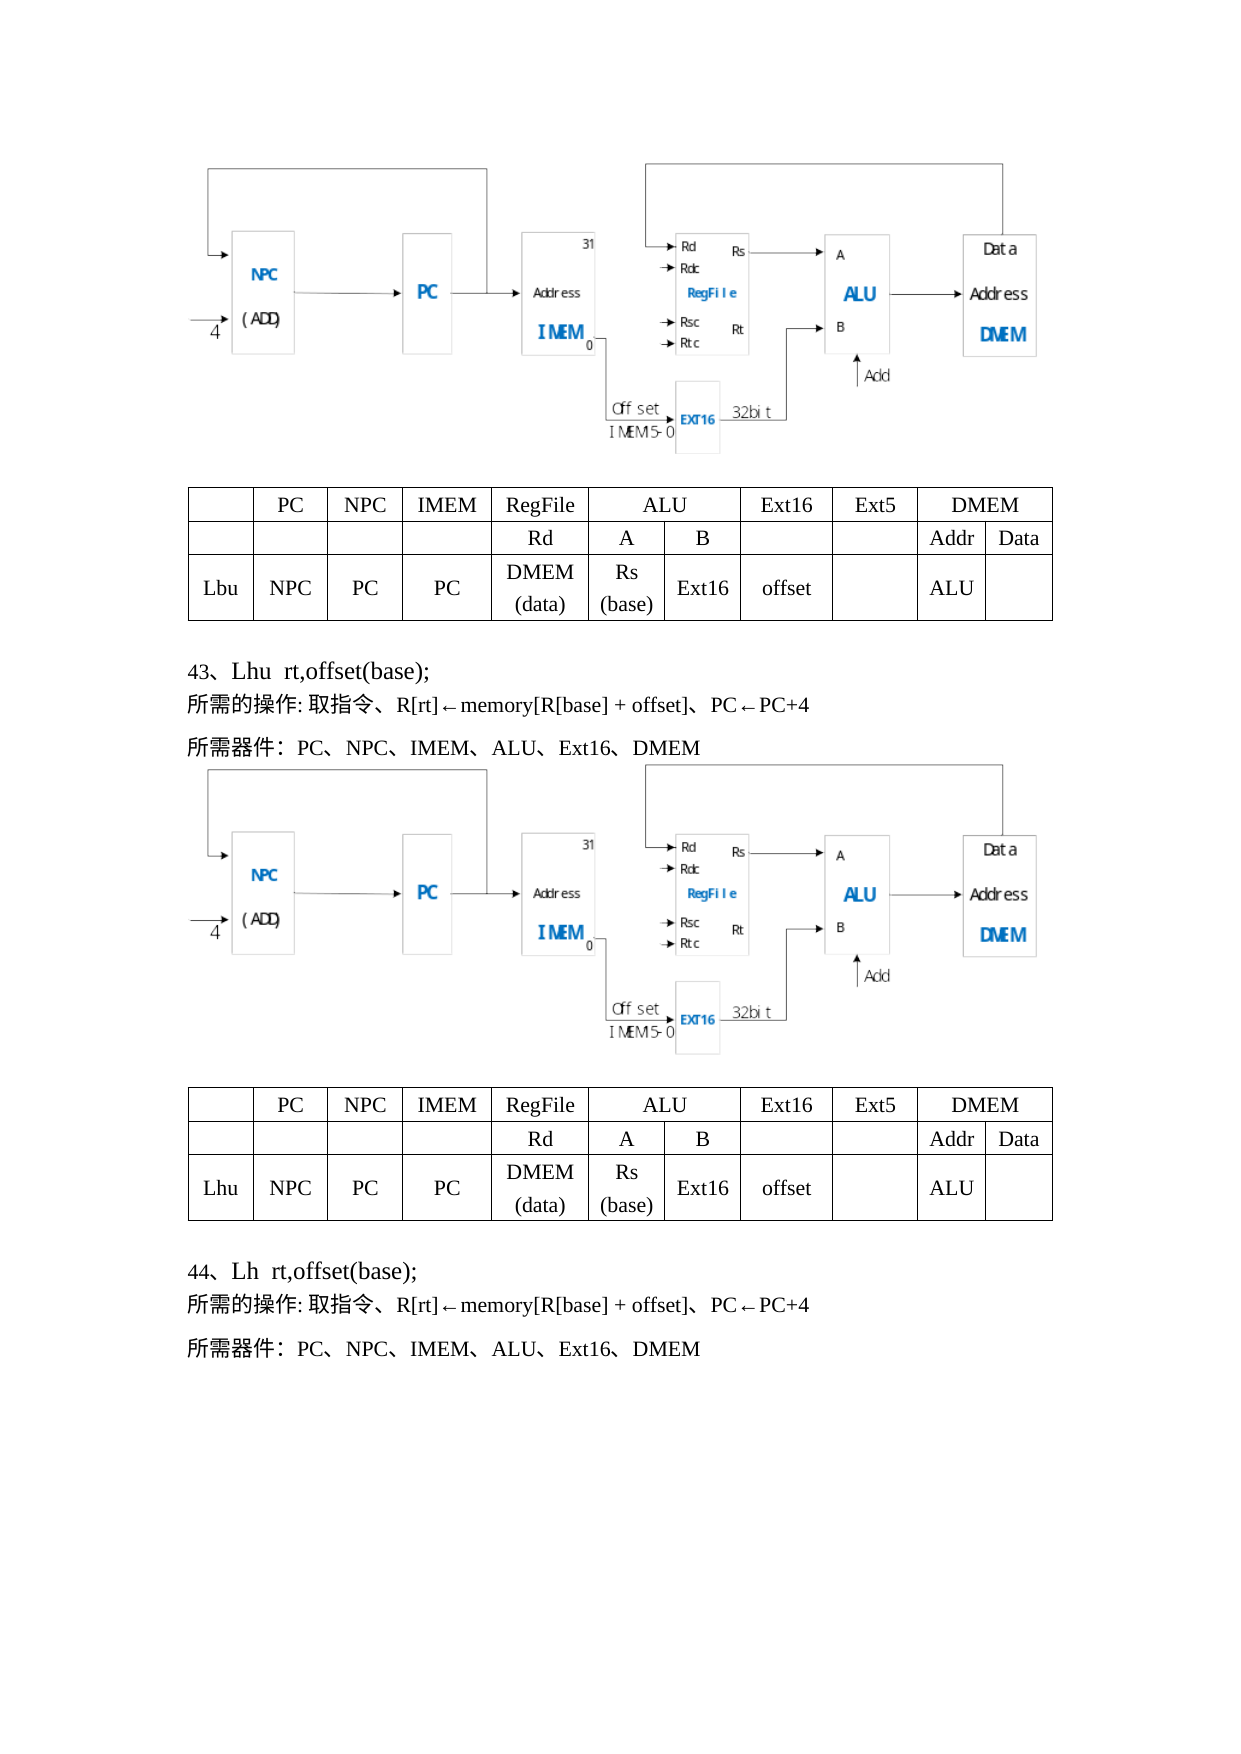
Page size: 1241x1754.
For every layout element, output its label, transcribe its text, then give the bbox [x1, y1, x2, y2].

table_header NPC [328, 488, 402, 521]
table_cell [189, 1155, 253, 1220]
table_cell Rs (base) [589, 555, 664, 620]
table_cell [741, 522, 832, 554]
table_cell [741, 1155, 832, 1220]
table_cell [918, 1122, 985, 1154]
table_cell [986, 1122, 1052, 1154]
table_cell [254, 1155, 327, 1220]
table_cell [254, 522, 327, 554]
table_cell A [589, 522, 664, 554]
table_header DMEM [918, 488, 1052, 521]
table_cell [328, 522, 402, 554]
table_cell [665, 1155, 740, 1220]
text 所需的操作: 取指令、R[rt]←memory[R[base] + offset]、PC←PC+4 [187, 686, 1053, 719]
text 43、Lhu rt,offset(base); [187, 654, 1053, 686]
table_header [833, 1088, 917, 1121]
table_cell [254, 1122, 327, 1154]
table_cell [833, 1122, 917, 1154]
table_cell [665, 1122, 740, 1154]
text 所需器件：PC、NPC、IMEM、ALU、Ext16、DMEM [187, 730, 1053, 762]
table_cell PC [328, 555, 402, 620]
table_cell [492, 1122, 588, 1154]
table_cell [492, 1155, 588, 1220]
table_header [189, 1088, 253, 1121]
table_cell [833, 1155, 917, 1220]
table_header IMEM [403, 488, 491, 521]
table_cell DMEM (data) [492, 555, 588, 620]
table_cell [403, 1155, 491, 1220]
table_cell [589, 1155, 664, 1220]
text 44、Lh rt,offset(base); [187, 1254, 1053, 1286]
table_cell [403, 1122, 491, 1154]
table_cell Rd [492, 522, 588, 554]
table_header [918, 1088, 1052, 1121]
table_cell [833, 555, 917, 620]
table_cell B [665, 522, 740, 554]
table_cell Addr [918, 522, 985, 554]
table_header [189, 488, 253, 521]
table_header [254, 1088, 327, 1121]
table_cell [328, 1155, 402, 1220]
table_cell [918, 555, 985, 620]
table_header RegFile [492, 488, 588, 521]
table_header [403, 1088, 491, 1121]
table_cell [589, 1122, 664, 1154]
table_cell Lbu [189, 555, 253, 620]
table_header PC [254, 488, 327, 521]
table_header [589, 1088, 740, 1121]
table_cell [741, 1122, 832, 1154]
table_header Ext5 [833, 488, 917, 521]
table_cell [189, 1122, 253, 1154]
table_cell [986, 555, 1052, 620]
table_cell [189, 522, 253, 554]
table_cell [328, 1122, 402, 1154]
table_cell NPC [254, 555, 327, 620]
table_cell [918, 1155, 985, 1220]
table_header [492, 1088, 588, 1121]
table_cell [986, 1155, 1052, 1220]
table_cell Data [986, 522, 1052, 554]
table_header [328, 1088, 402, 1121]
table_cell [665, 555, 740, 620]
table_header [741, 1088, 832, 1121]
text 所需的操作: 取指令、R[rt]←memory[R[base] + offset]、PC←PC+4 [187, 1286, 1053, 1319]
table_cell [403, 522, 491, 554]
table_cell [833, 522, 917, 554]
text 所需器件：PC、NPC、IMEM、ALU、Ext16、DMEM [187, 1330, 1053, 1363]
table_cell PC [403, 555, 491, 620]
table_header Ext16 [741, 488, 832, 521]
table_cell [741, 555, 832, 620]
table_header ALU [589, 488, 740, 521]
